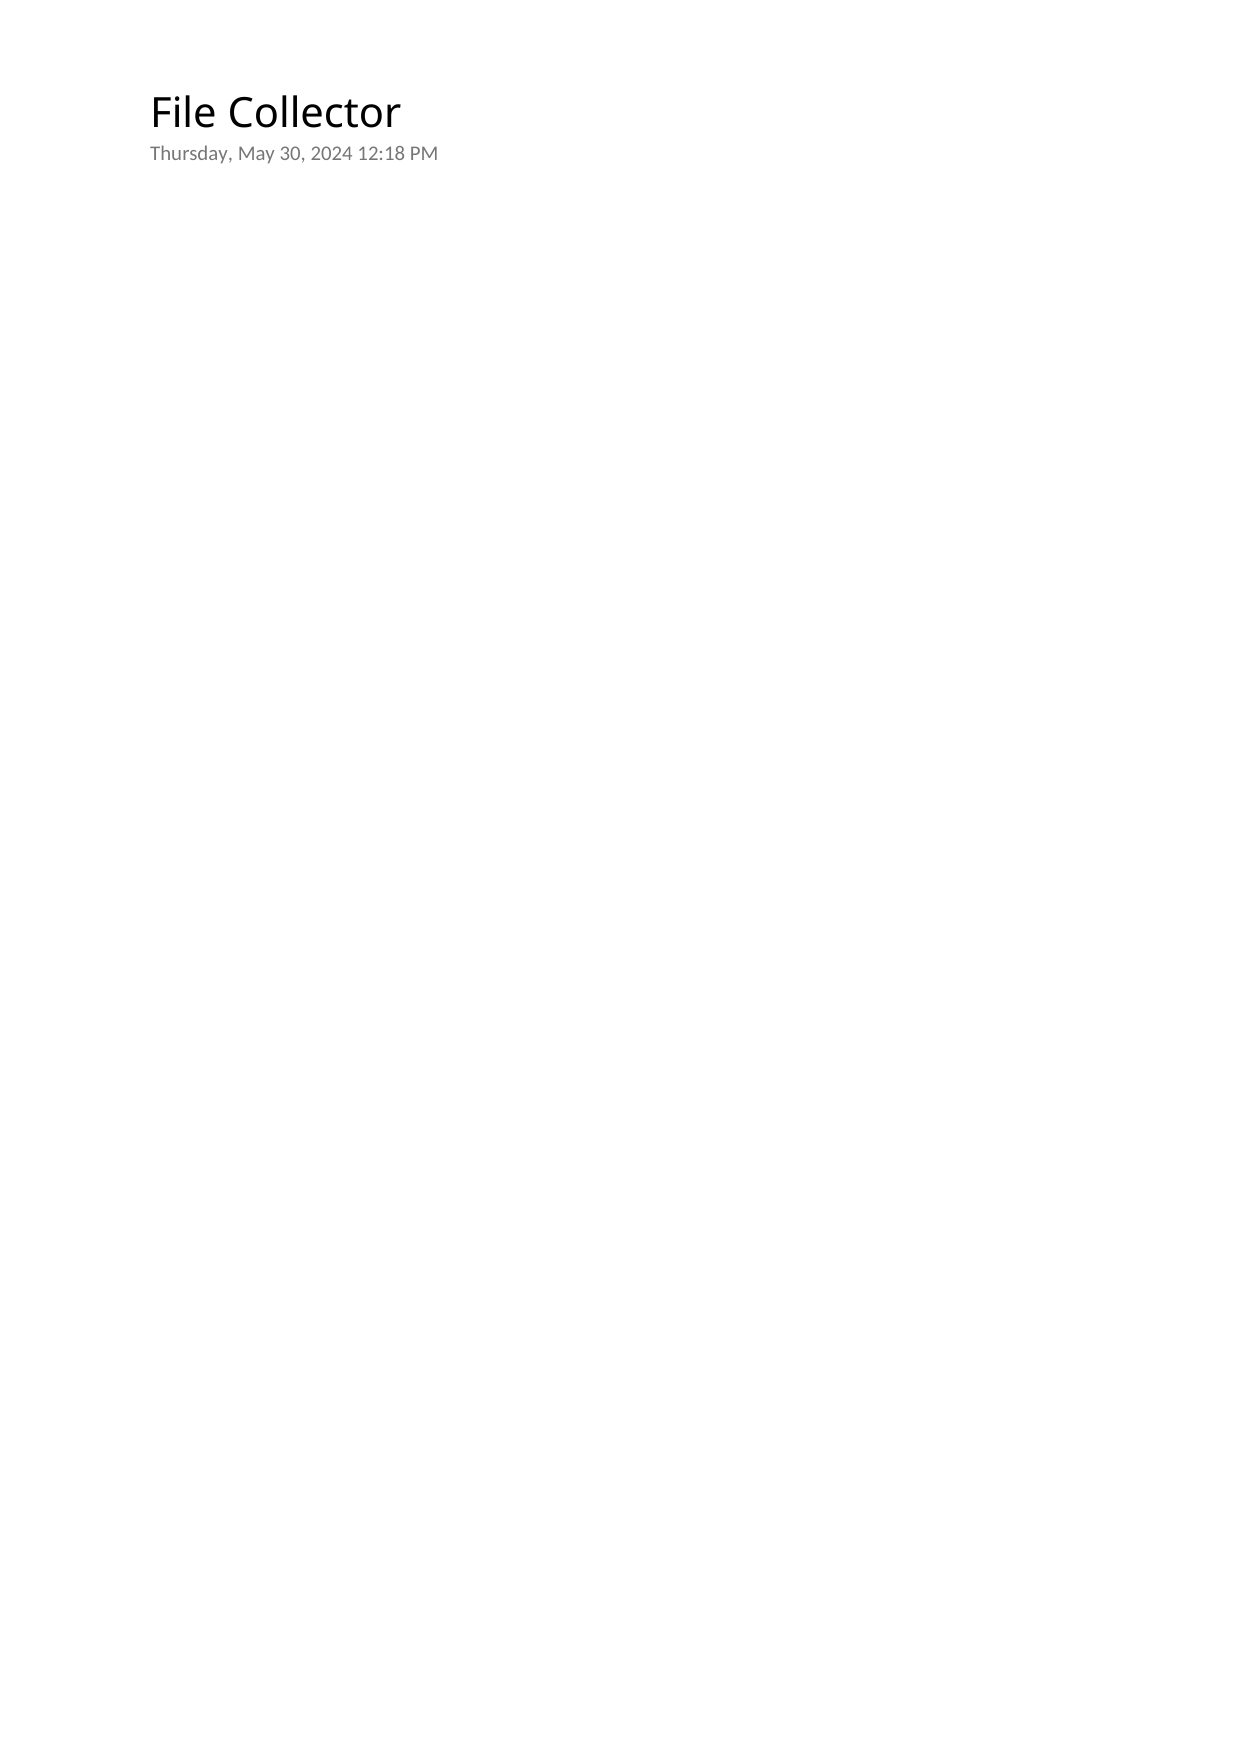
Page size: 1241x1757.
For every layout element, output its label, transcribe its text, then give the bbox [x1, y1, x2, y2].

text File Collector Thursday, May 30, 2024 12:18 PM [150, 83, 490, 166]
